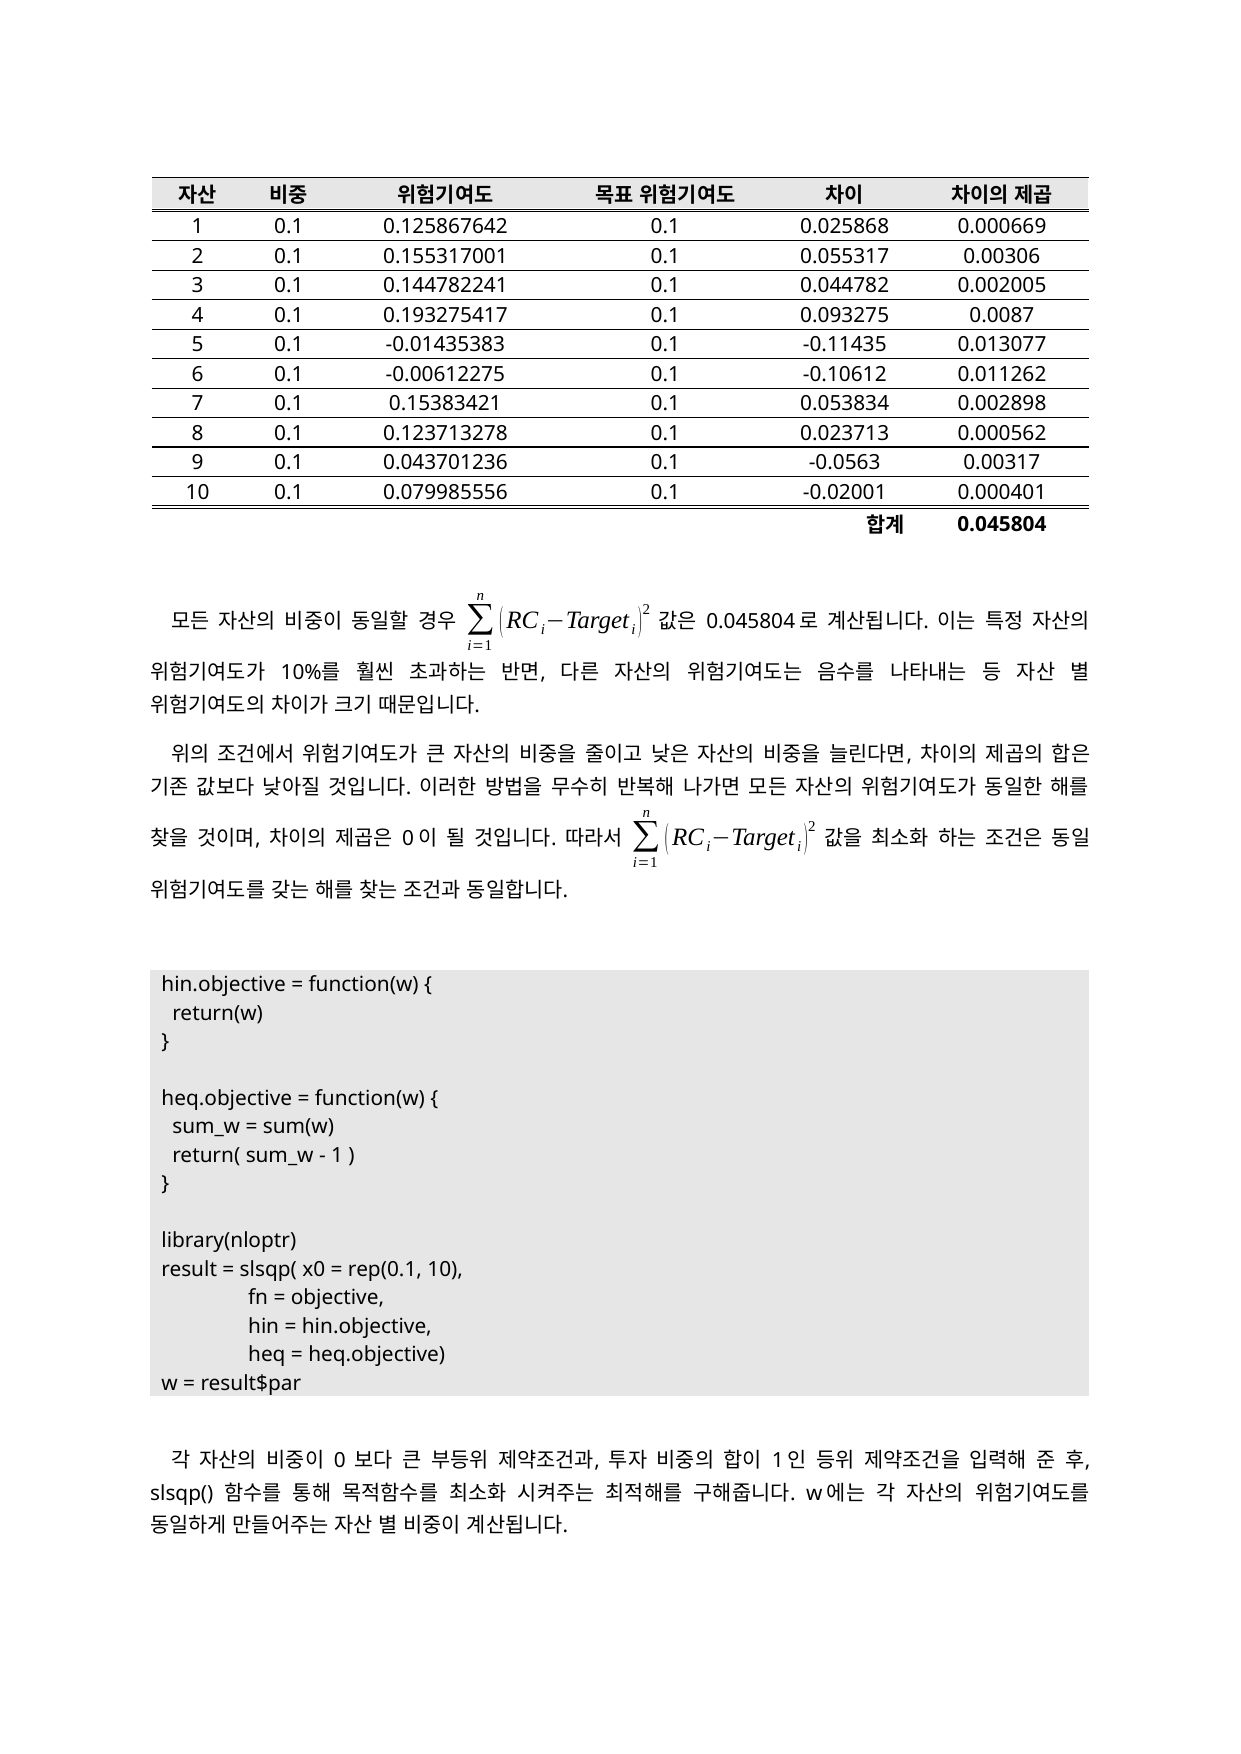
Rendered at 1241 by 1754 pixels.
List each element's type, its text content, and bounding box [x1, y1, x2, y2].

table_cell 4 [152, 300, 243, 328]
table_cell 0.00317 [915, 448, 1088, 476]
table_cell 0.1 [243, 359, 334, 387]
table_header 차이 [774, 178, 915, 208]
table_cell 0.1 [556, 448, 774, 476]
table_cell 합계 [152, 509, 915, 539]
table_cell 0.1 [243, 212, 334, 240]
text 모든 자산의 비중이 동일할 경우 값은 0.045804로 계산됩니다. 이는 특정 자산의 위험기여도가 10%를 훨씬 초과하는 반면, 다른 자산의 위험기여도는 음수를 나타내는 등 자산 별 위험기여도의 차이가 크기 때문입니다. [150, 586, 1090, 719]
text 위의 조건에서 위험기여도가 큰 자산의 비중을 줄이고 낮은 자산의 비중을 늘린다면, 차이의 제곱의 합은 기존 값보다 낮아질 것입니다. 이러한 방법을 무수히 반복해 나가면 모든 자산의 위험기여도가 동일한 해를 찾을 것이며, 차이의 제곱은 0이 될 것입니다. 따라서 값을 최소화 하는 조건은 동일 위험기여도를 갖는 해를 찾는 조건과 동일합니다. [150, 738, 1090, 903]
table_cell 0.1 [243, 300, 334, 328]
table_cell 0.011262 [915, 359, 1088, 387]
table_cell 0.045804 [915, 509, 1088, 539]
table_cell 0.023713 [774, 418, 915, 446]
table_cell 0.1 [243, 418, 334, 446]
table_header 자산 [152, 178, 243, 208]
table_cell 0.1 [556, 271, 774, 299]
table_cell 0.1 [243, 241, 334, 269]
table_cell -0.10612 [774, 359, 915, 387]
table_cell 0.155317001 [334, 241, 556, 269]
table_cell 7 [152, 389, 243, 417]
table_cell -0.00612275 [334, 359, 556, 387]
table_cell 0.055317 [774, 241, 915, 269]
table_cell 0.1 [243, 330, 334, 358]
table_cell 0.15383421 [334, 389, 556, 417]
table_cell 0.1 [556, 241, 774, 269]
table_header 목표 위험기여도 [556, 178, 774, 208]
table_cell -0.01435383 [334, 330, 556, 358]
table_cell 6 [152, 359, 243, 387]
table_header 비중 [243, 178, 334, 208]
text 각 자산의 비중이 0 보다 큰 부등위 제약조건과, 투자 비중의 합이 1인 등위 제약조건을 입력해 준 후, slsqp() 함수를 통해 목적함수를 최소화 시켜주는 최적해를 구해줍니다. w에는 각 자산의 위험기여도를 동일하게 만들어주는 자산 별 비중이 계산됩니다. [150, 1443, 1090, 1539]
table_cell 0.093275 [774, 300, 915, 328]
table_header 차이의 제곱 [915, 178, 1088, 208]
table_cell 0.144782241 [334, 271, 556, 299]
table_cell 0.053834 [774, 389, 915, 417]
table_cell 0.1 [556, 477, 774, 505]
table_cell -0.0563 [774, 448, 915, 476]
table_cell 2 [152, 241, 243, 269]
table_cell 9 [152, 448, 243, 476]
table_cell 0.013077 [915, 330, 1088, 358]
table_cell 0.0087 [915, 300, 1088, 328]
table_cell 0.1 [243, 477, 334, 505]
table_cell 0.1 [556, 359, 774, 387]
table_cell 3 [152, 271, 243, 299]
table_cell 8 [152, 418, 243, 446]
table_cell 0.025868 [774, 212, 915, 240]
table_header hin.objective = function(w) { return(w) } heq.objective = function(w) { sum_w = sum(w) return( sum_w - 1 ) } library(nloptr) result = slsqp( x0 = rep(0.1, 10), fn = objective, hin = hin.objective, heq = heq.objective) w = result$par [150, 970, 1089, 1396]
table_cell -0.02001 [774, 477, 915, 505]
table_cell 0.1 [243, 448, 334, 476]
table_cell 0.044782 [774, 271, 915, 299]
table_cell 0.079985556 [334, 477, 556, 505]
table_cell 0.123713278 [334, 418, 556, 446]
table_cell 5 [152, 330, 243, 358]
table_cell -0.11435 [774, 330, 915, 358]
table_cell 0.1 [556, 389, 774, 417]
table_cell 0.00306 [915, 241, 1088, 269]
table_cell 0.1 [556, 300, 774, 328]
table_cell 0.002005 [915, 271, 1088, 299]
table_cell 0.000669 [915, 212, 1088, 240]
table_cell 0.000401 [915, 477, 1088, 505]
table_cell 10 [152, 477, 243, 505]
table_cell 0.1 [243, 389, 334, 417]
table_cell 0.1 [556, 330, 774, 358]
table_cell 1 [152, 212, 243, 240]
table_cell 0.1 [556, 212, 774, 240]
table_cell 0.000562 [915, 418, 1088, 446]
table_cell 0.1 [243, 271, 334, 299]
table_cell 0.125867642 [334, 212, 556, 240]
table_cell 0.043701236 [334, 448, 556, 476]
table_cell 0.002898 [915, 389, 1088, 417]
table_cell 0.1 [556, 418, 774, 446]
table_header 위험기여도 [334, 178, 556, 208]
table_cell 0.193275417 [334, 300, 556, 328]
